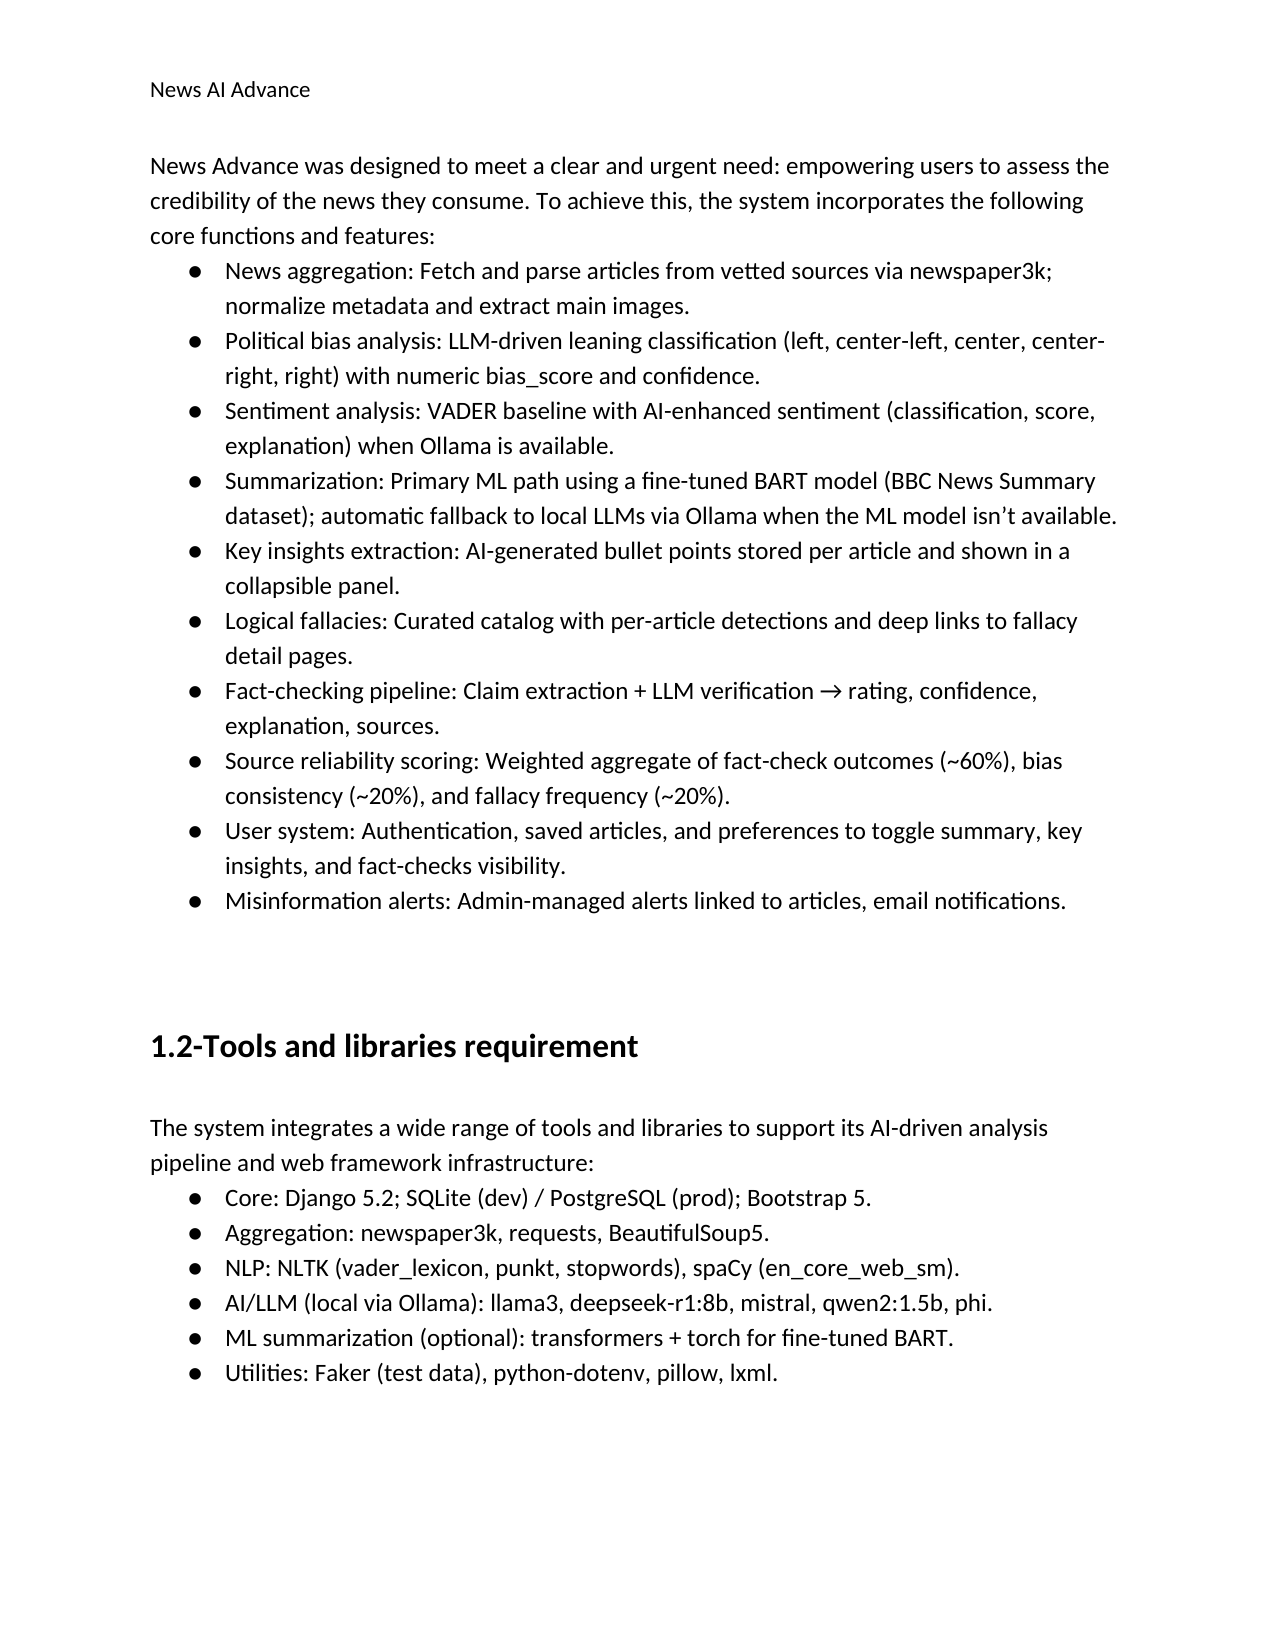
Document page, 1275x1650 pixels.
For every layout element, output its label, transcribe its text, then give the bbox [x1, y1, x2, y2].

subtitle 1.2-Tools and libraries requirement [150, 1025, 1125, 1066]
list Source reliability scoring: Weighted aggregate of fact-check outcomes (~60%), bias consistency (~20%), and fallacy frequency (~20%). [187, 745, 1125, 811]
list Key insights extraction: AI-generated bullet points stored per article and shown in a collapsible panel. [187, 535, 1125, 601]
text News Advance was designed to meet a clear and urgent need: empowering users to assess the credibility of the news they consume. To achieve this, the system incorporates the following core functions and features: [150, 150, 1125, 251]
list Fact-checking pipeline: Claim extraction + LLM verification → rating, confidence, explanation, sources. [187, 675, 1125, 741]
list Misinformation alerts: Admin-managed alerts linked to articles, email notifications. [187, 885, 1125, 916]
list Core: Django 5.2; SQLite (dev) / PostgreSQL (prod); Bootstrap 5. [187, 1182, 1125, 1213]
list NLP: NLTK (vader_lexicon, punkt, stopwords), spaCy (en_core_web_sm). [187, 1252, 1125, 1283]
list AI/LLM (local via Ollama): llama3, deepseek-r1:8b, mistral, qwen2:1.5b, phi. [187, 1287, 1125, 1318]
list ML summarization (optional): transformers + torch for fine-tuned BART. [187, 1322, 1125, 1353]
list News aggregation: Fetch and parse articles from vetted sources via newspaper3k; normalize metadata and extract main images. [187, 255, 1125, 321]
list Logical fallacies: Curated catalog with per-article detections and deep links to fallacy detail pages. [187, 605, 1125, 671]
list Political bias analysis: LLM-driven leaning classification (left, center-left, center, center-right, right) with numeric bias_score and confidence. [187, 325, 1125, 391]
list Utilities: Faker (test data), python-dotenv, pillow, lxml. [187, 1357, 1125, 1388]
list Sentiment analysis: VADER baseline with AI-enhanced sentiment (classification, score, explanation) when Ollama is available. [187, 395, 1125, 461]
text The system integrates a wide range of tools and libraries to support its AI-driven analysis pipeline and web framework infrastructure: [150, 1112, 1125, 1178]
list Aggregation: newspaper3k, requests, BeautifulSoup5. [187, 1217, 1125, 1248]
list Summarization: Primary ML path using a fine-tuned BART model (BBC News Summary dataset); automatic fallback to local LLMs via Ollama when the ML model isn’t available. [187, 465, 1125, 531]
list User system: Authentication, saved articles, and preferences to toggle summary, key insights, and fact-checks visibility. [187, 815, 1125, 881]
